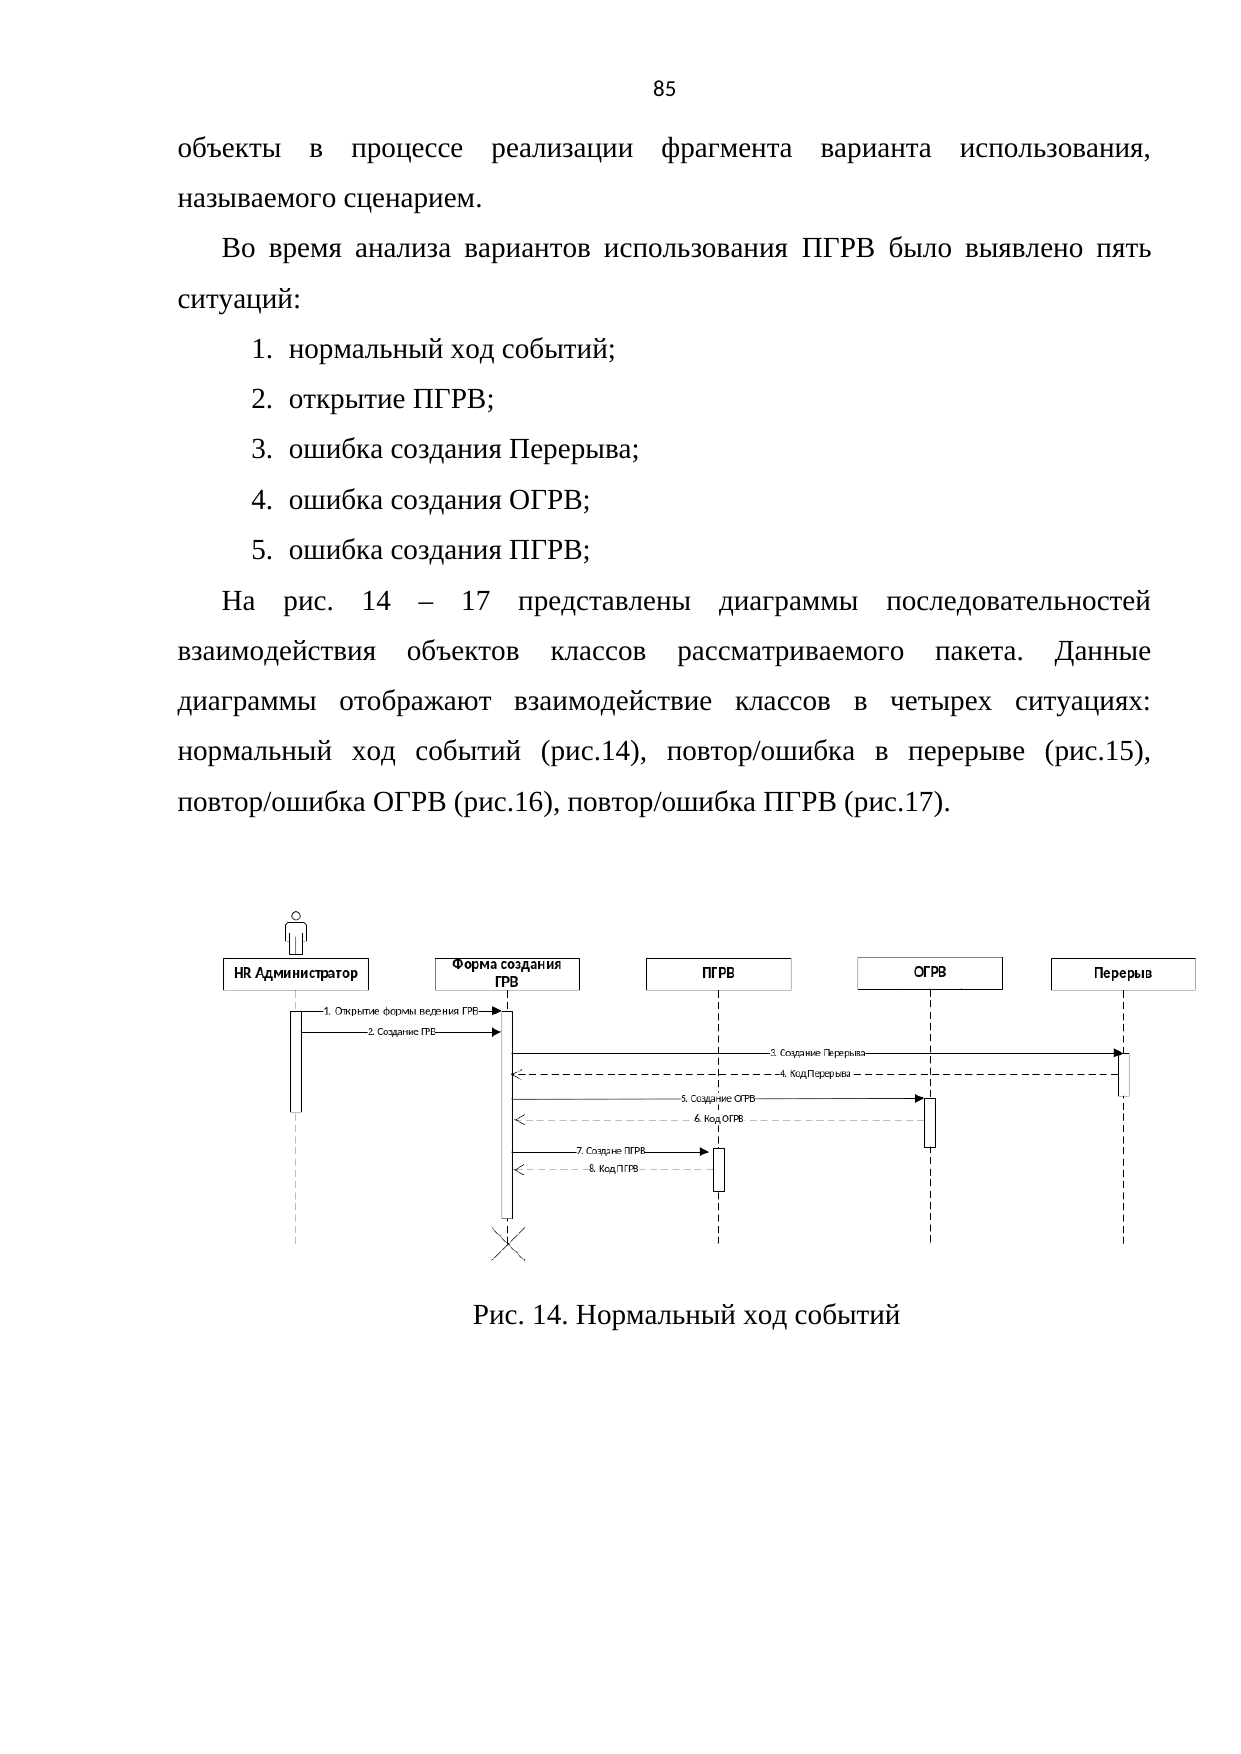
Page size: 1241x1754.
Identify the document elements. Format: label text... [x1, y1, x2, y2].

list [177, 130, 1152, 214]
list ошибка создания ПГРВ; [251, 532, 1152, 566]
list открытие ПГРВ; [251, 381, 1152, 415]
list ошибка создания ОГРВ; [251, 482, 1152, 516]
text На рис. 14 – 17 представлены диаграммы последовательностей взаимодействия объектов классов рассматриваемого пакета. Данные диаграммы отображают взаимодействие классов в четырех ситуациях: нормальный ход событий (рис.14), повтор/ошибка в перерыве (рис.15), повтор/ошибка ОГРВ (рис.16), повтор/ошибка ПГРВ (рис.17). [177, 583, 1152, 817]
list нормальный ход событий; [251, 331, 1152, 364]
list ошибка создания Перерыва; [251, 432, 1152, 465]
text Во время анализа вариантов использования ПГРВ было выявлено пять ситуаций: [177, 230, 1152, 314]
text Рис. 14. Нормальный ход событий [177, 1297, 1152, 1331]
